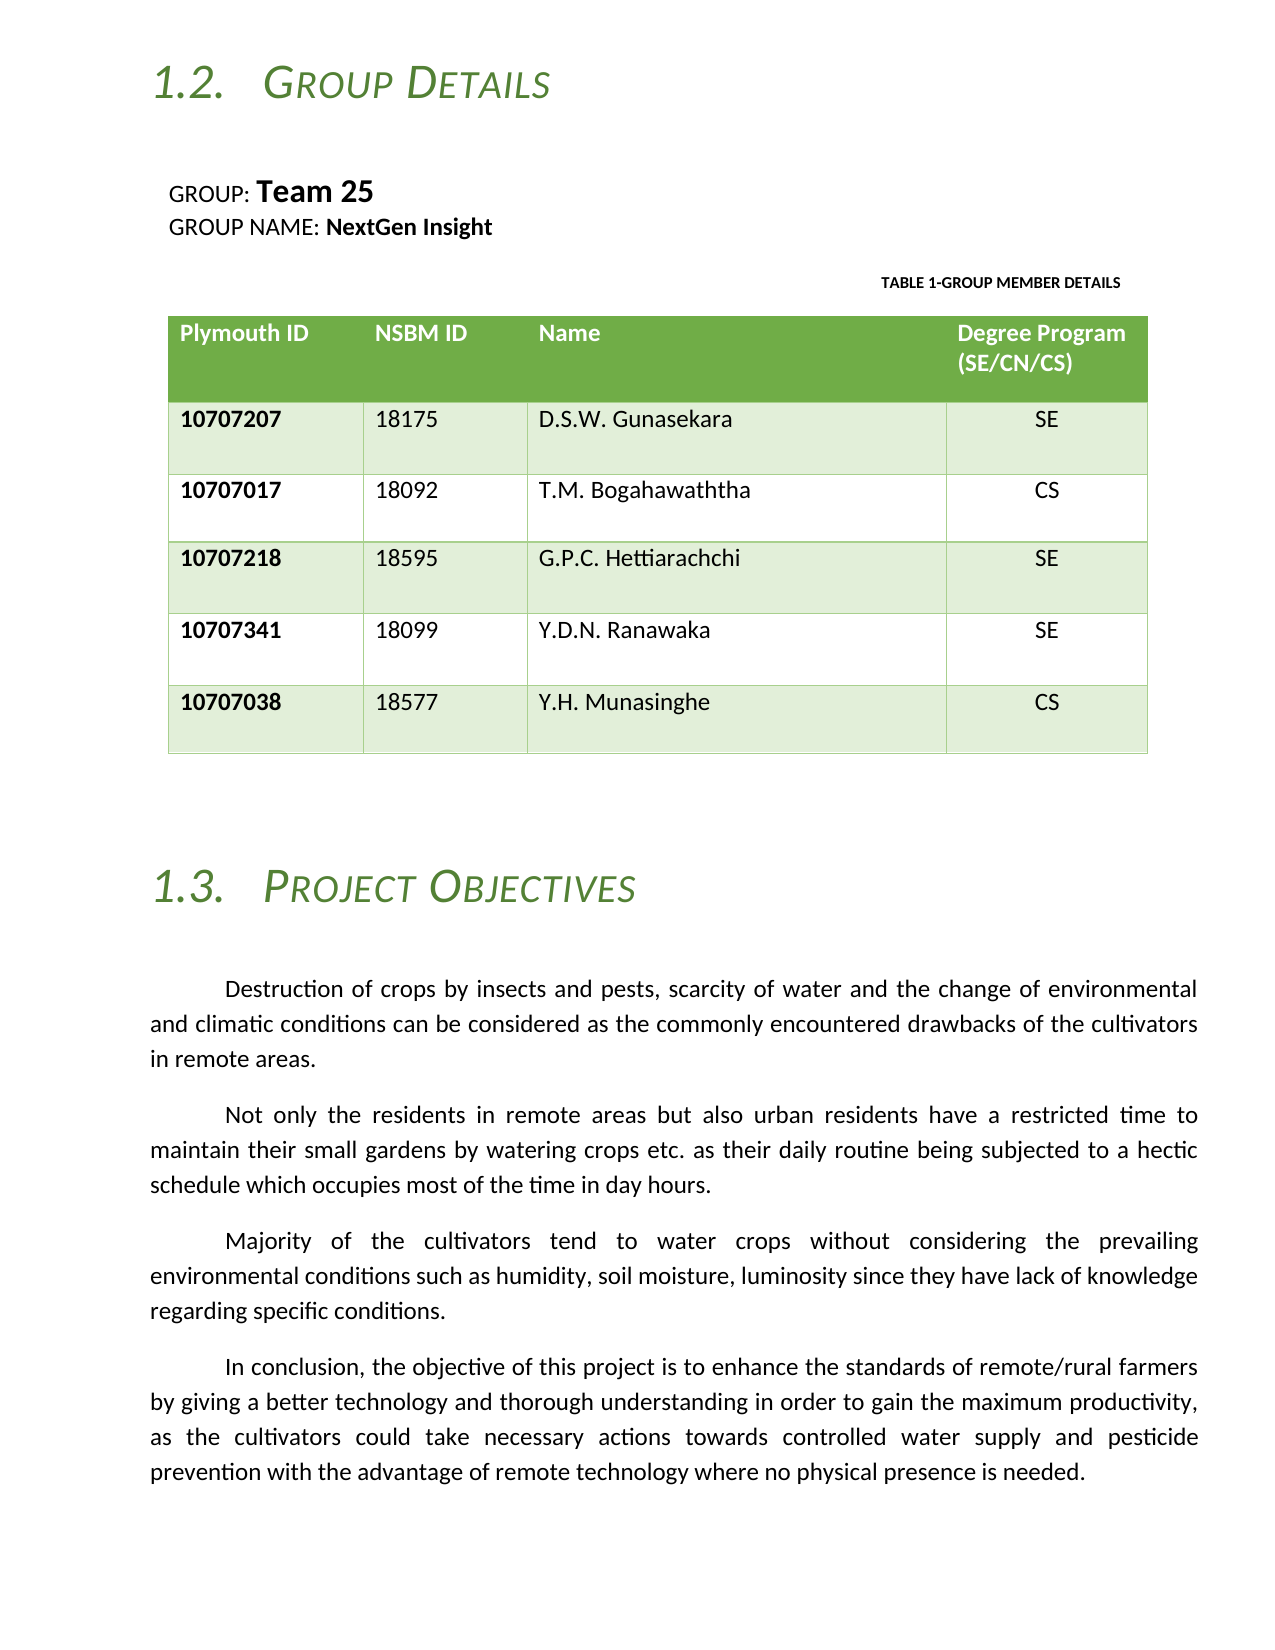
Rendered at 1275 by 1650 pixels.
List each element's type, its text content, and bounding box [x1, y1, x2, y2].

table_cell 18577 [364, 686, 527, 752]
table_cell 18092 [364, 475, 527, 541]
table_cell G.P.C. Hettiarachchi [528, 543, 946, 613]
table_cell Y.H. Munasinghe [528, 686, 946, 752]
table_cell 10707218 [169, 543, 363, 613]
table_cell 10707341 [169, 614, 363, 685]
table_header Plymouth ID [169, 317, 363, 402]
subtitle Group Details [150, 50, 1200, 111]
table_cell 10707017 [169, 475, 363, 541]
table_cell D.S.W. Gunasekara [528, 403, 946, 474]
text GROUP NAME: NextGen Insight [0, 211, 1200, 241]
table_cell 10707038 [169, 686, 363, 752]
table_cell CS [947, 475, 1147, 541]
table_cell SE [947, 403, 1147, 474]
table_cell CS [947, 686, 1147, 752]
text Not only the residents in remote areas but also urban residents have a restricted time to maintain their small gardens by watering crops etc. as their daily routine being subjected to a hectic schedule which occupies most of the time in day hours. [150, 1099, 1200, 1200]
table_cell T.M. Bogahawaththa [528, 475, 946, 541]
table_cell SE [947, 614, 1147, 685]
table_header Degree Program (SE/CN/CS) [947, 317, 1147, 402]
table_header NSBM ID [364, 317, 527, 402]
text Majority of the cultivators tend to water crops without considering the prevailing environmental conditions such as humidity, soil moisture, luminosity since they have lack of knowledge regarding specific conditions. [150, 1225, 1200, 1326]
text In conclusion, the objective of this project is to enhance the standards of remote/rural farmers by giving a better technology and thorough understanding in order to gain the maximum productivity, as the cultivators could take necessary actions towards controlled water supply and pesticide prevention with the advantage of remote technology where no physical presence is needed. [150, 1351, 1200, 1487]
table_cell 18099 [364, 614, 527, 685]
table_cell SE [947, 543, 1147, 613]
table_cell 18595 [364, 543, 527, 613]
text Table 1-Group member details [881, 272, 1200, 292]
table_cell 18175 [364, 403, 527, 474]
table_cell Y.D.N. Ranawaka [528, 614, 946, 685]
text Destruction of crops by insects and pests, scarcity of water and the change of environmental and climatic conditions can be considered as the commonly encountered drawbacks of the cultivators in remote areas. [150, 973, 1200, 1074]
text GROUP: Team 25 [0, 170, 1200, 211]
table_cell 10707207 [169, 403, 363, 474]
subtitle Project Objectives [150, 853, 1200, 914]
table_header Name [528, 317, 946, 402]
